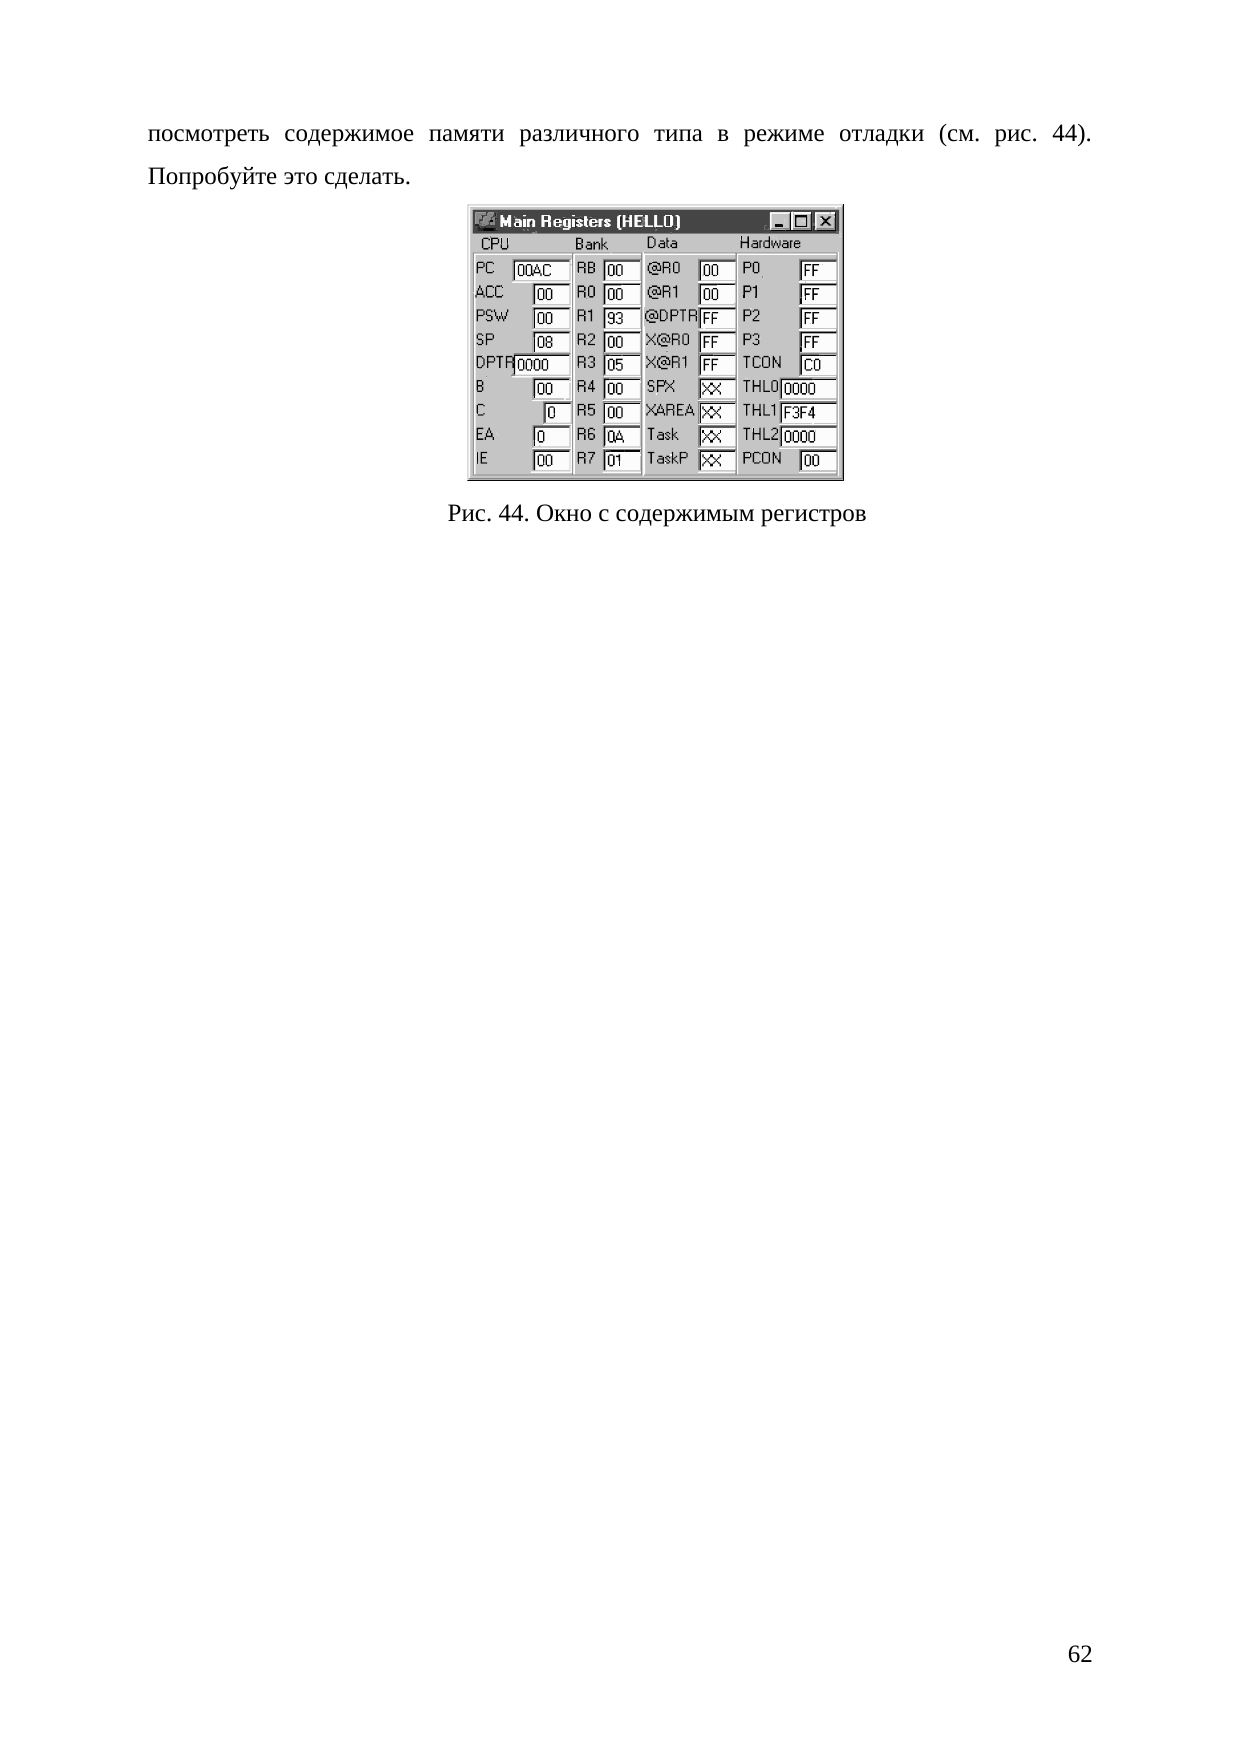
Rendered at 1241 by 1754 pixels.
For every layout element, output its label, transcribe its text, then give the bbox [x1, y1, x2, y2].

text Рис. 44. Окно с содержимым регистров [148, 498, 1092, 527]
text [148, 118, 1092, 190]
